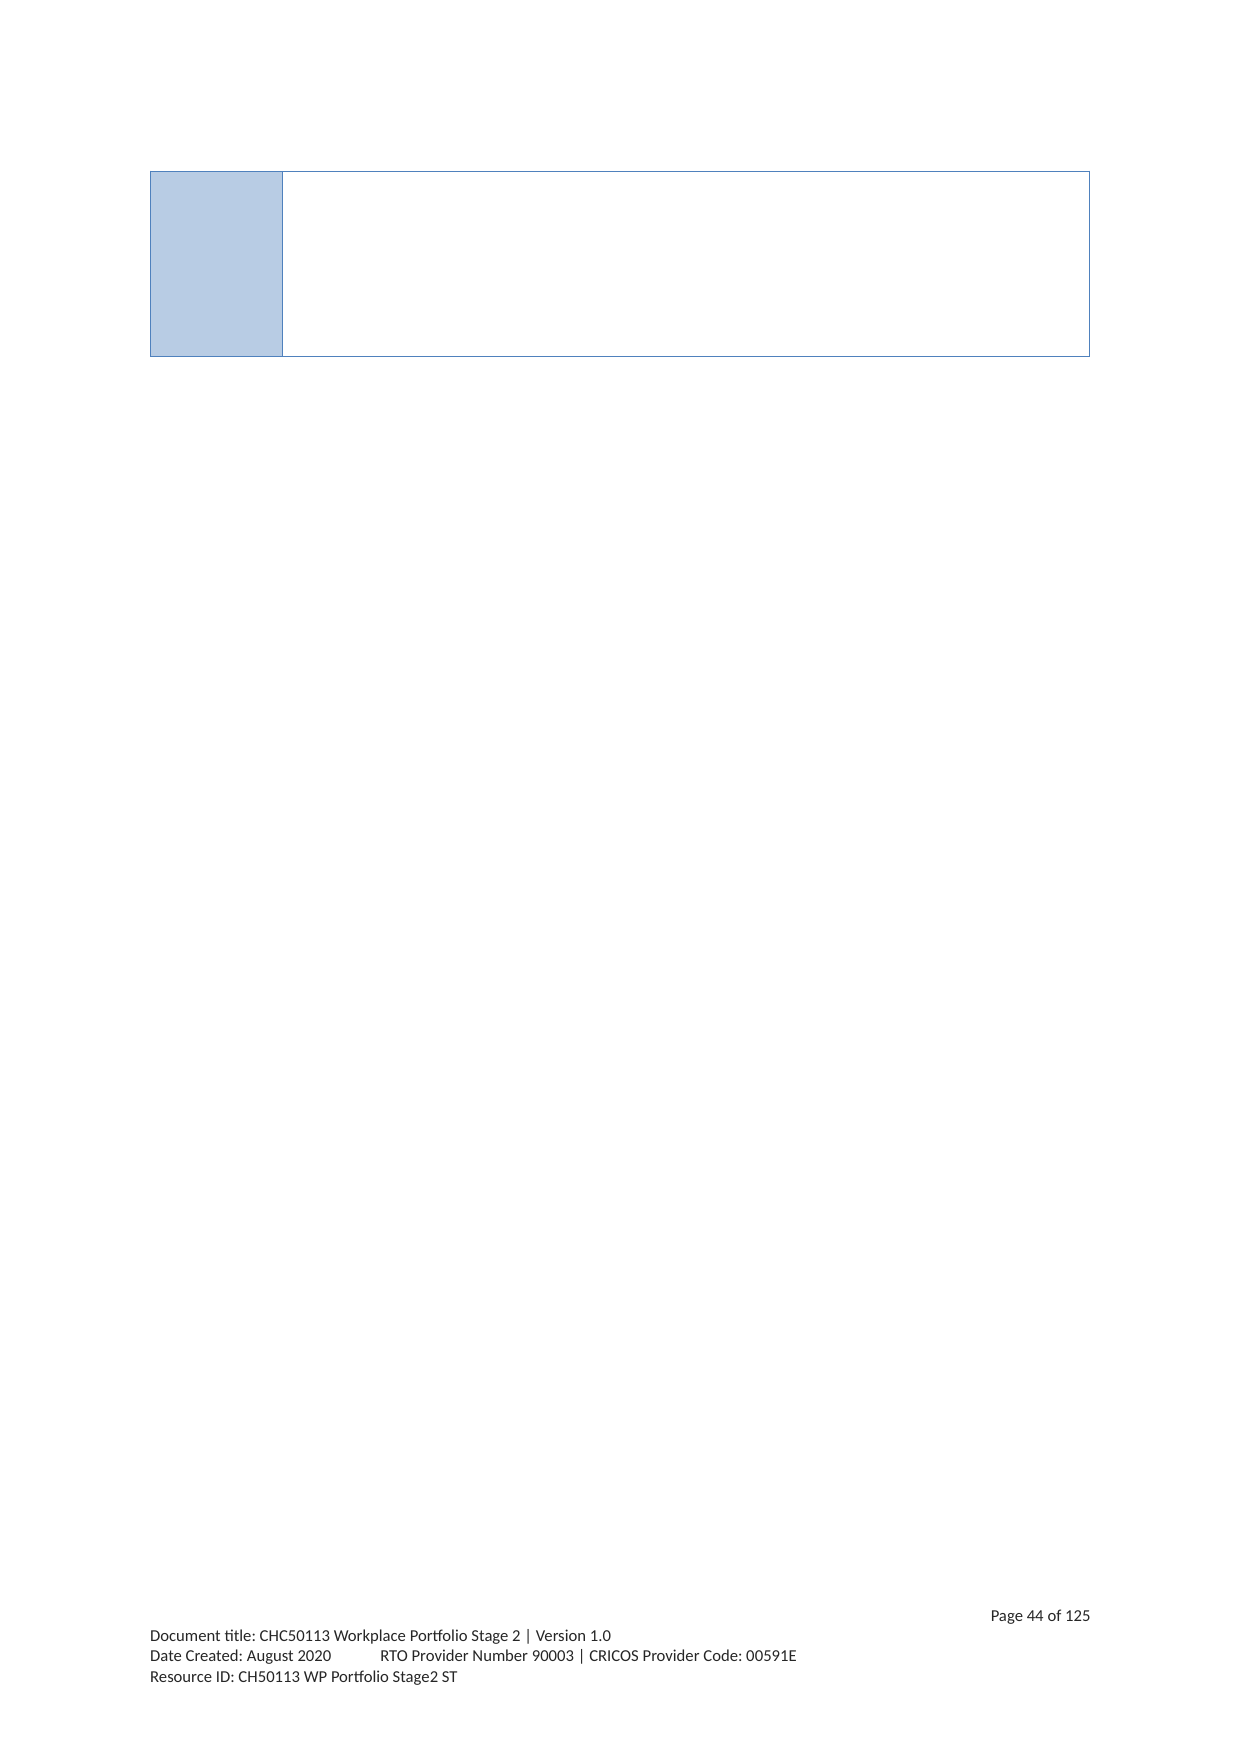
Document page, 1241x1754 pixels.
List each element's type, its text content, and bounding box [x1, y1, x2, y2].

table_cell 3 [151, 172, 282, 356]
table_cell [283, 172, 1089, 356]
